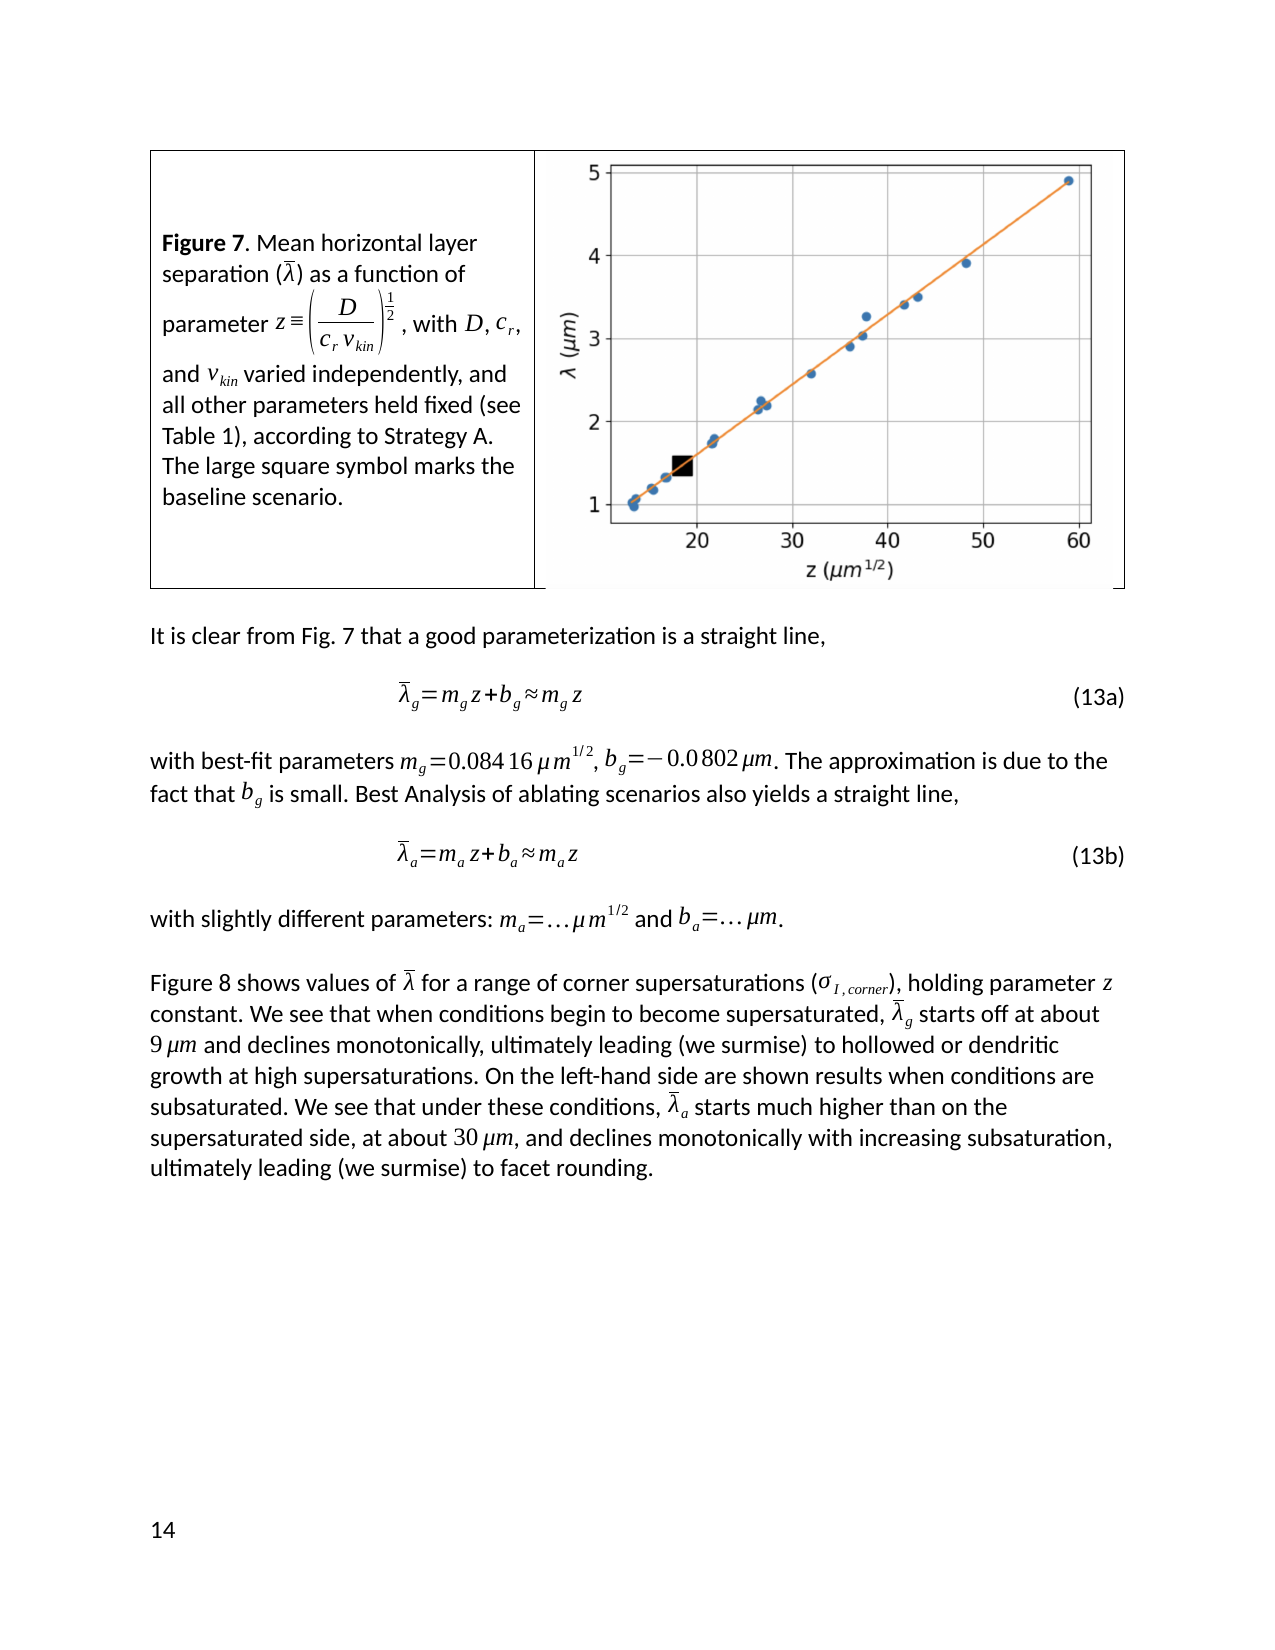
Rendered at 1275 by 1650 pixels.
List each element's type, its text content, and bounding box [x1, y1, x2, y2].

text It is clear from Fig. 7 that a good parameterization is a straight line, [150, 620, 1125, 650]
table_header Figure 7. Mean horizontal layer separation () as a function of parameter , with , , and varied independently, and all other parameters held fixed (see Table 1), according to Strategy A. The large square symbol marks the baseline scenario. [151, 151, 534, 588]
text with slightly different parameters: and . [150, 901, 1125, 936]
text Figure 8 shows values of for a range of corner supersaturations (), holding parameter constant. We see that when conditions begin to become supersaturated, starts off at about and declines monotonically, ultimately leading (we surmise) to hollowed or dendritic growth at high supersaturations. On the left-hand side are shown results when conditions are subsaturated. We see that under these conditions, starts much higher than on the supersaturated side, at about , and declines monotonically with increasing subsaturation, ultimately leading (we surmise) to facet rounding. [150, 967, 1125, 1183]
table_header [1114, 151, 1124, 588]
text (13a) [150, 681, 1125, 712]
table_header [535, 151, 545, 588]
picture [545, 151, 1114, 589]
text with best-fit parameters , . The approximation is due to the fact that is small. Best Analysis of ablating scenarios also yields a straight line, [150, 743, 1125, 809]
text (13b) [150, 839, 1125, 871]
